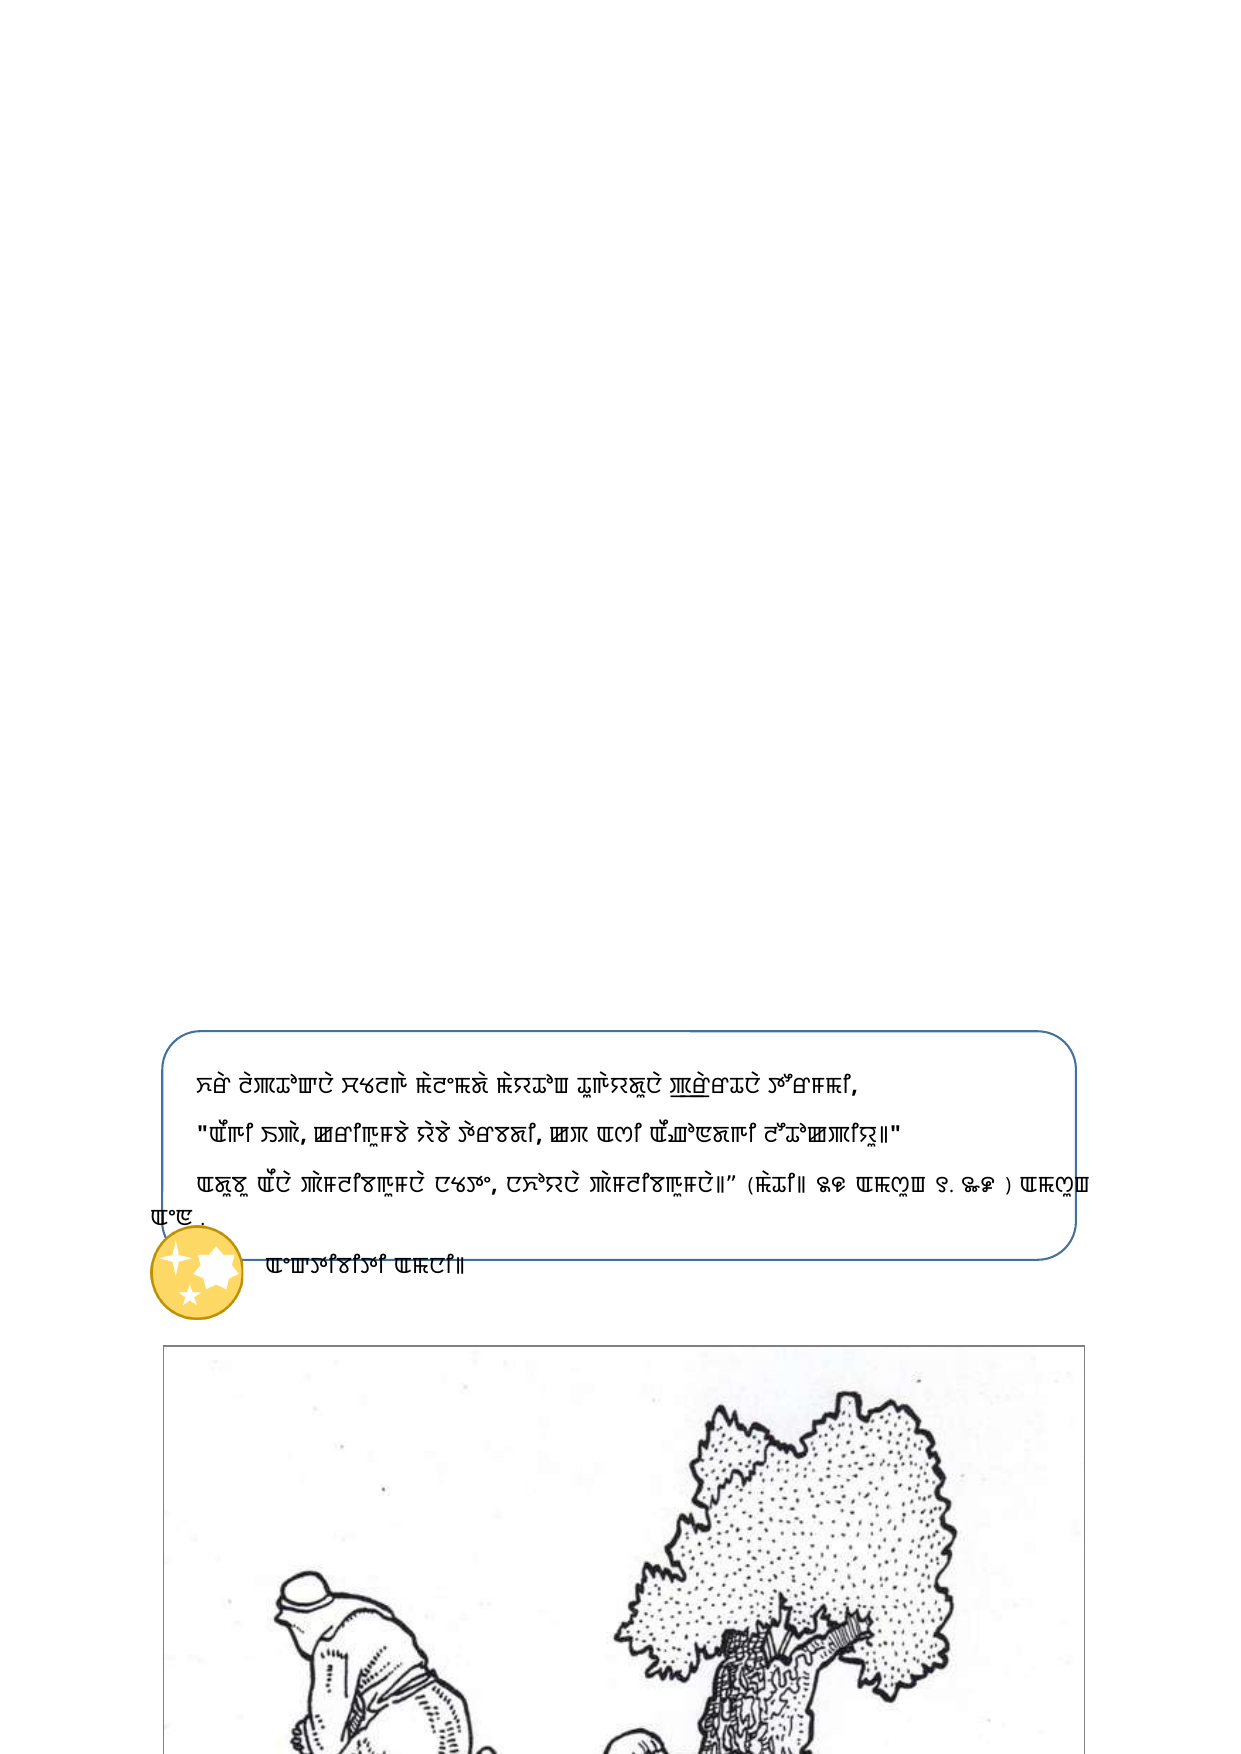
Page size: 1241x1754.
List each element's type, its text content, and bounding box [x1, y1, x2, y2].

text ꯑꯦꯛꯇꯤꯕꯤꯇꯤ ꯑꯃꯅꯤ꯫ [244, 1252, 1090, 1278]
text ꯈꯔꯥ ꯂꯥꯄꯊꯣꯛꯅꯥ ꯆꯠꯂꯒꯥ ꯃꯥꯂꯦꯃꯗꯥ ꯃꯥꯌꯊꯣꯡ ꯊꯨꯒꯥꯌꯗꯨꯅꯥ ꯄ꯭ꯔꯥꯔꯊꯅꯥ ꯇꯧꯔꯝꯃꯤ, [150, 1072, 1090, 1102]
picture [150, 1225, 244, 1320]
picture [164, 1347, 1084, 1754]
text ꯑꯗꯨꯕꯨ ꯑꯩꯅꯥ ꯄꯥꯝꯂꯤꯕꯒꯨꯝꯅꯥ ꯅꯠꯇꯦ, ꯅꯈꯣꯌꯅꯥ ꯄꯥꯝꯂꯤꯕꯒꯨꯝꯅꯥ꯫” (ꯃꯥꯊꯤ꯫ ꯲꯶ ꯑꯃꯁꯨꯡ ꯱. ꯳꯹ ) ꯑꯃꯁꯨꯡ ꯑꯦꯟ . [150, 1171, 1090, 1233]
text "ꯑꯩꯒꯤ ꯏꯄꯥ, ꯀꯔꯤꯒꯨꯝꯕꯥ ꯌꯥꯕꯥ ꯇꯥꯔꯕꯗꯤ, ꯀꯞ ꯑꯁꯤ ꯑꯩꯉꯣꯟꯗꯒꯤ ꯂꯧꯊꯣꯀꯄꯤꯌꯨ꯫" [150, 1121, 1090, 1152]
